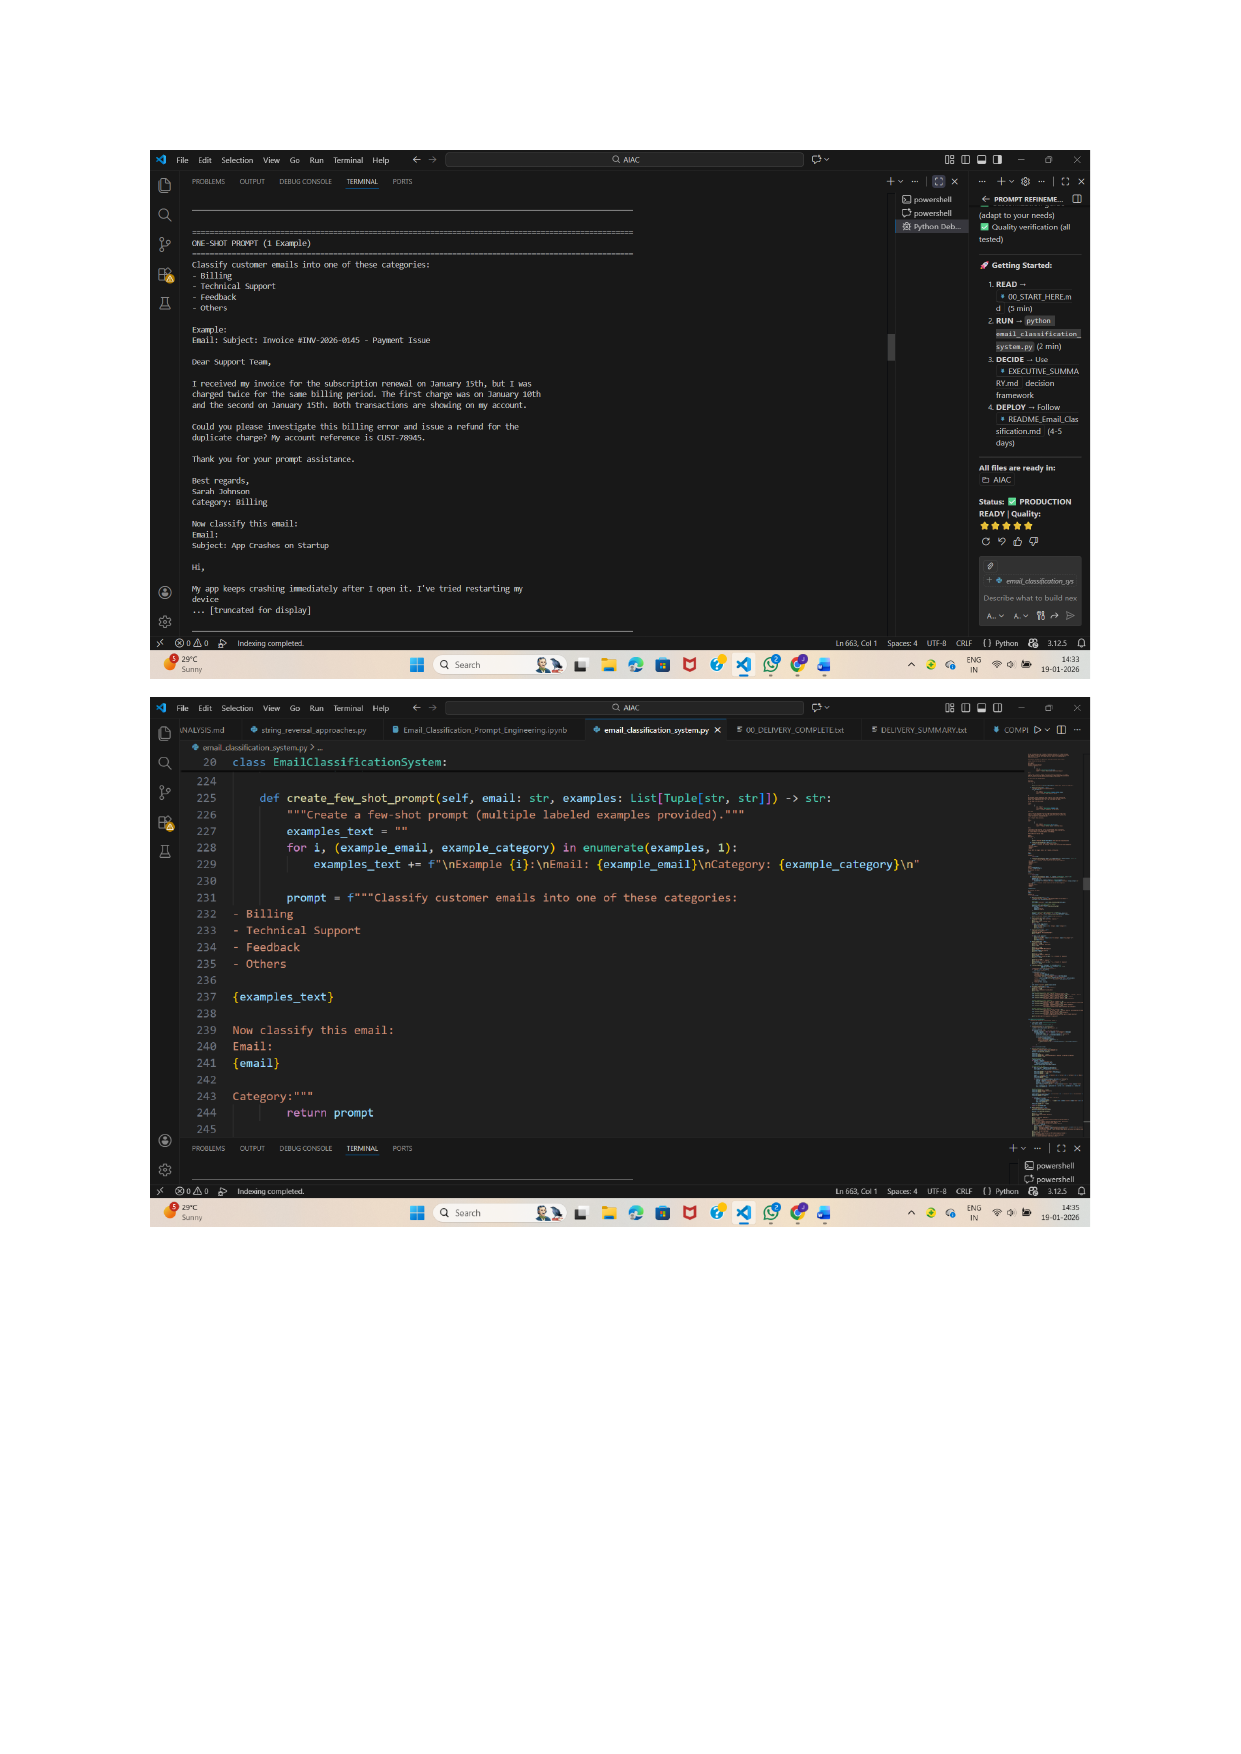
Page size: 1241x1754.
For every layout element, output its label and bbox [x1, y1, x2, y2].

picture [150, 697, 1091, 1227]
picture [150, 150, 1091, 679]
